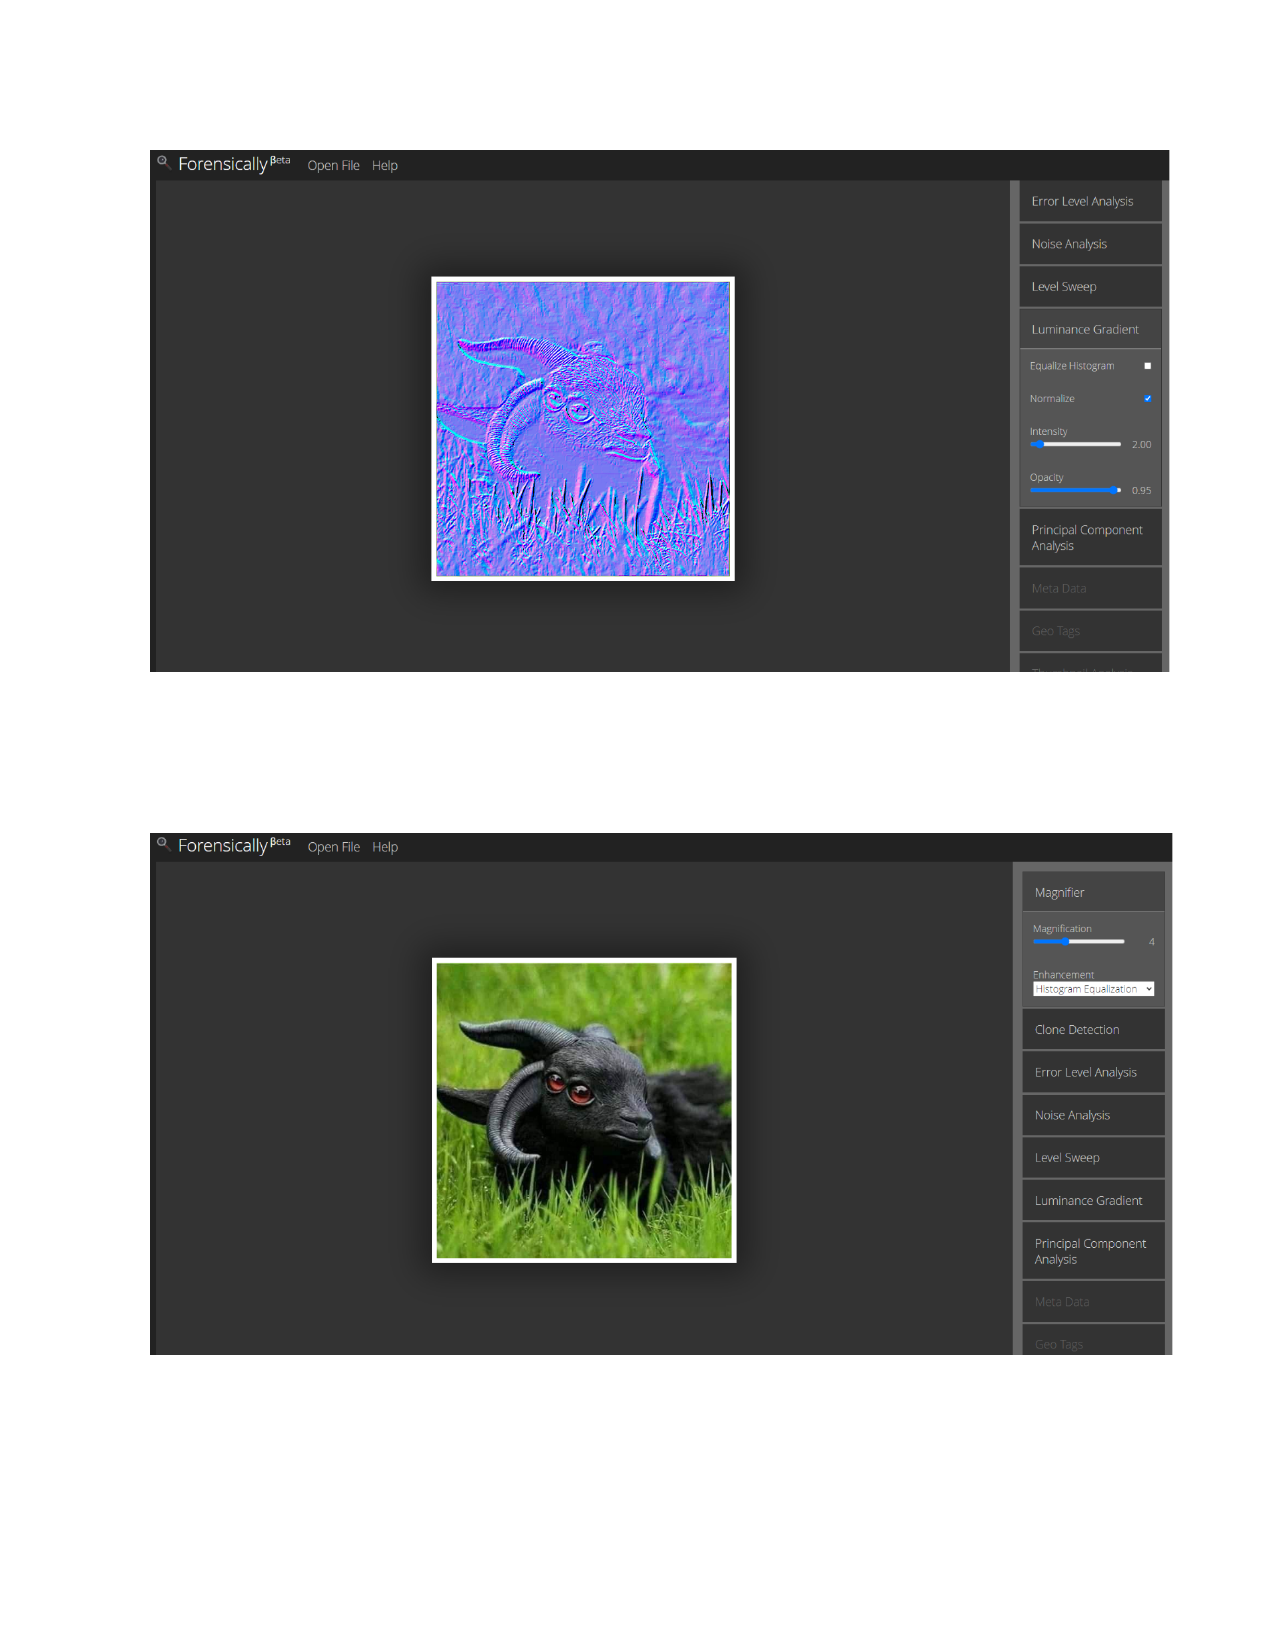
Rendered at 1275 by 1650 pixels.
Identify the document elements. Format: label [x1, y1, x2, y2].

picture [150, 833, 1173, 1355]
picture [150, 150, 1170, 672]
